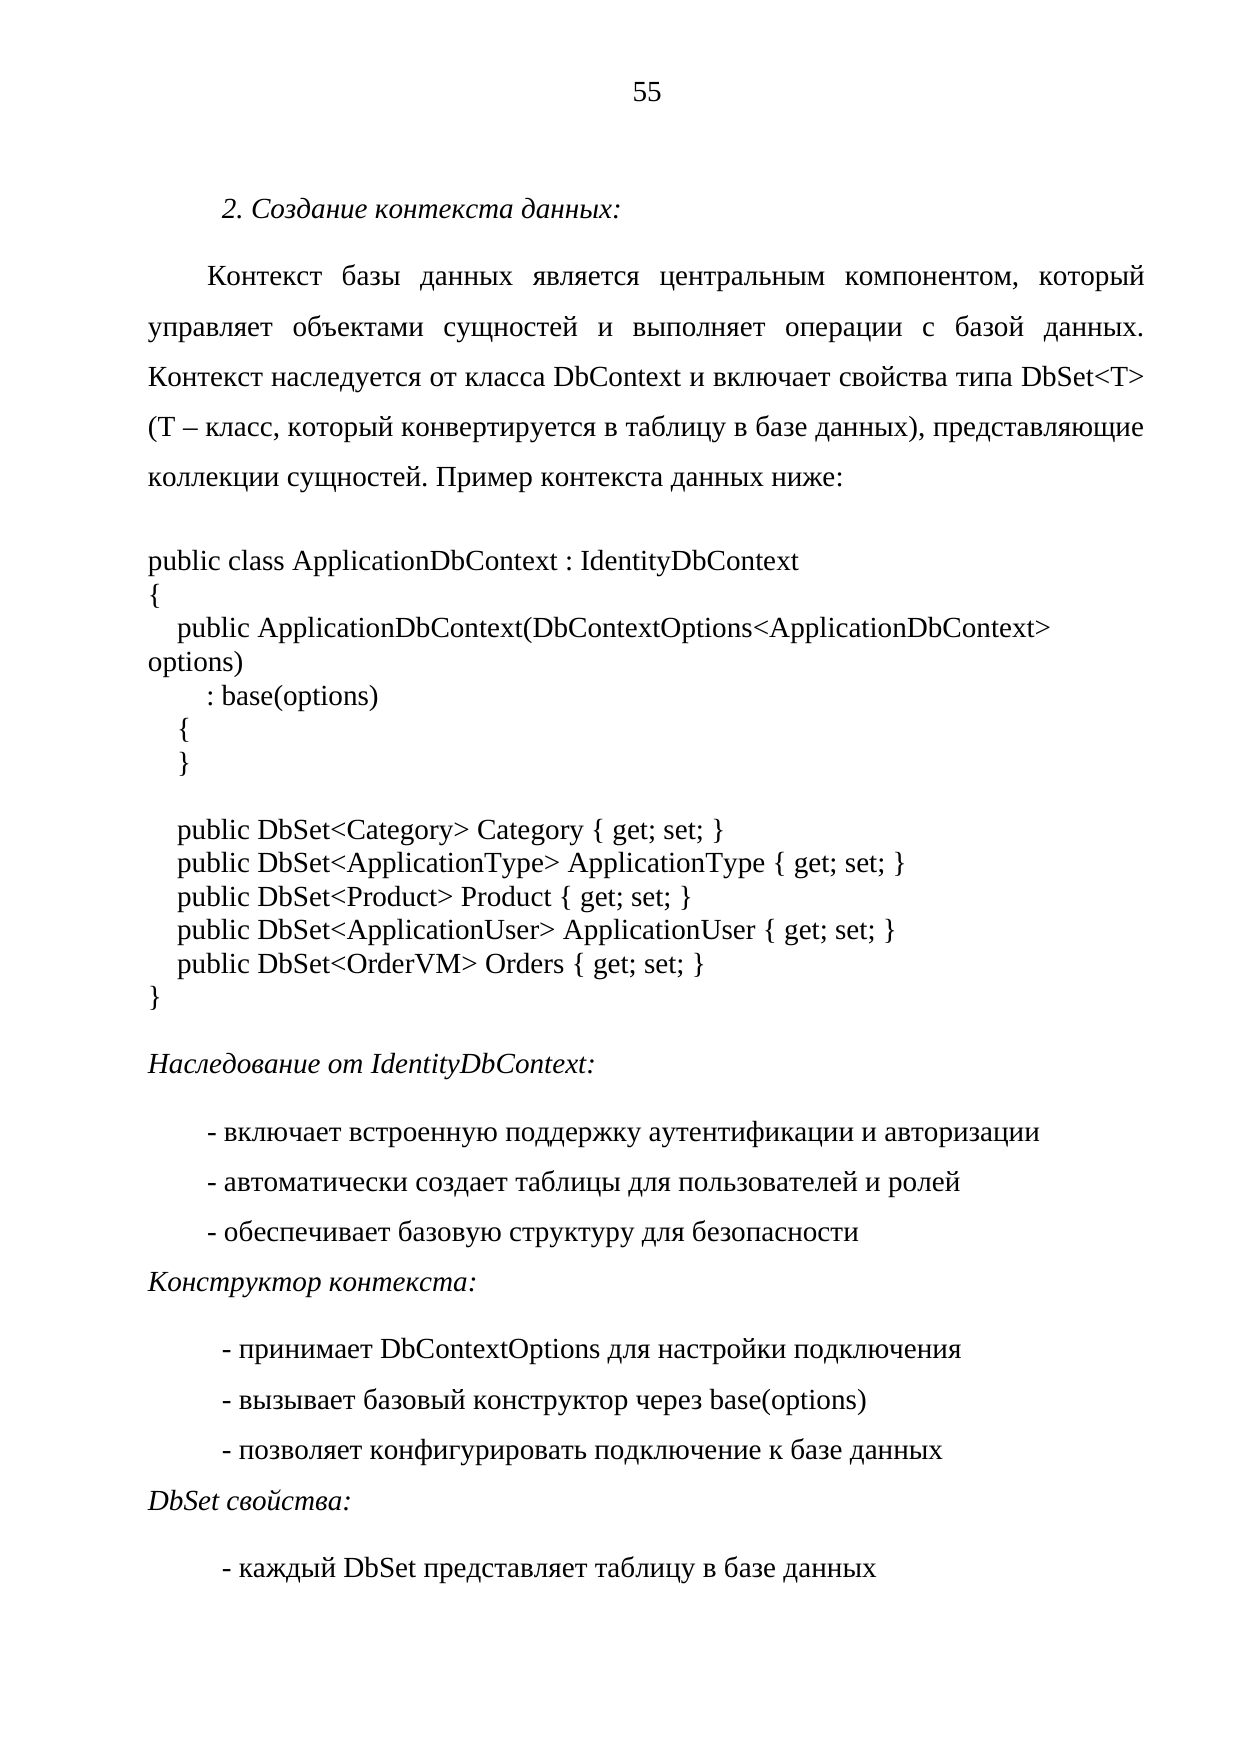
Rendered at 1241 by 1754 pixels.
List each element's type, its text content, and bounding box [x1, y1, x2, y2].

list { [148, 711, 1146, 745]
list - принимает DbContextOptions для настройки подключения [148, 1332, 1146, 1365]
list public class ApplicationDbContext : IdentityDbContext [148, 543, 1146, 577]
list DbSet свойства: [148, 1483, 1146, 1516]
list : base(options) [148, 678, 1146, 711]
list - включает встроенную поддержку аутентификации и авторизации [148, 1114, 1146, 1147]
list { [148, 577, 1146, 611]
list } [148, 979, 1146, 1013]
text 2. Создание контекста данных: [222, 191, 1146, 225]
list - вызывает базовый конструктор через base(options) [148, 1382, 1146, 1416]
list public DbSet<Product> Product { get; set; } [148, 879, 1146, 912]
list public DbSet<ApplicationType> ApplicationType { get; set; } [148, 845, 1146, 879]
list public DbSet<ApplicationUser> ApplicationUser { get; set; } [148, 912, 1146, 946]
list } [148, 745, 1146, 778]
list - автоматически создает таблицы для пользователей и ролей [148, 1164, 1146, 1197]
list public DbSet<Category> Category { get; set; } [148, 812, 1146, 845]
list Контекст базы данных является центральным компонентом, который управляет объектами сущностей и выполняет операции с базой данных. Контекст наследуется от класса DbContext и включает свойства типа DbSet<T> (T – класс, который конвертируется в таблицу в базе данных), представляющие коллекции сущностей. Пример контекста данных ниже: [148, 258, 1146, 493]
list - позволяет конфигурировать подключение к базе данных [148, 1432, 1146, 1466]
list Наследование от IdentityDbContext: [148, 1047, 1146, 1080]
list public DbSet<OrderVM> Orders { get; set; } [148, 946, 1146, 979]
list public ApplicationDbContext(DbContextOptions<ApplicationDbContext> options) [148, 611, 1146, 678]
list - каждый DbSet представляет таблицу в базе данных [148, 1550, 1146, 1583]
list - обеспечивает базовую структуру для безопасности [148, 1214, 1146, 1248]
list Конструктор контекста: [148, 1264, 1146, 1298]
